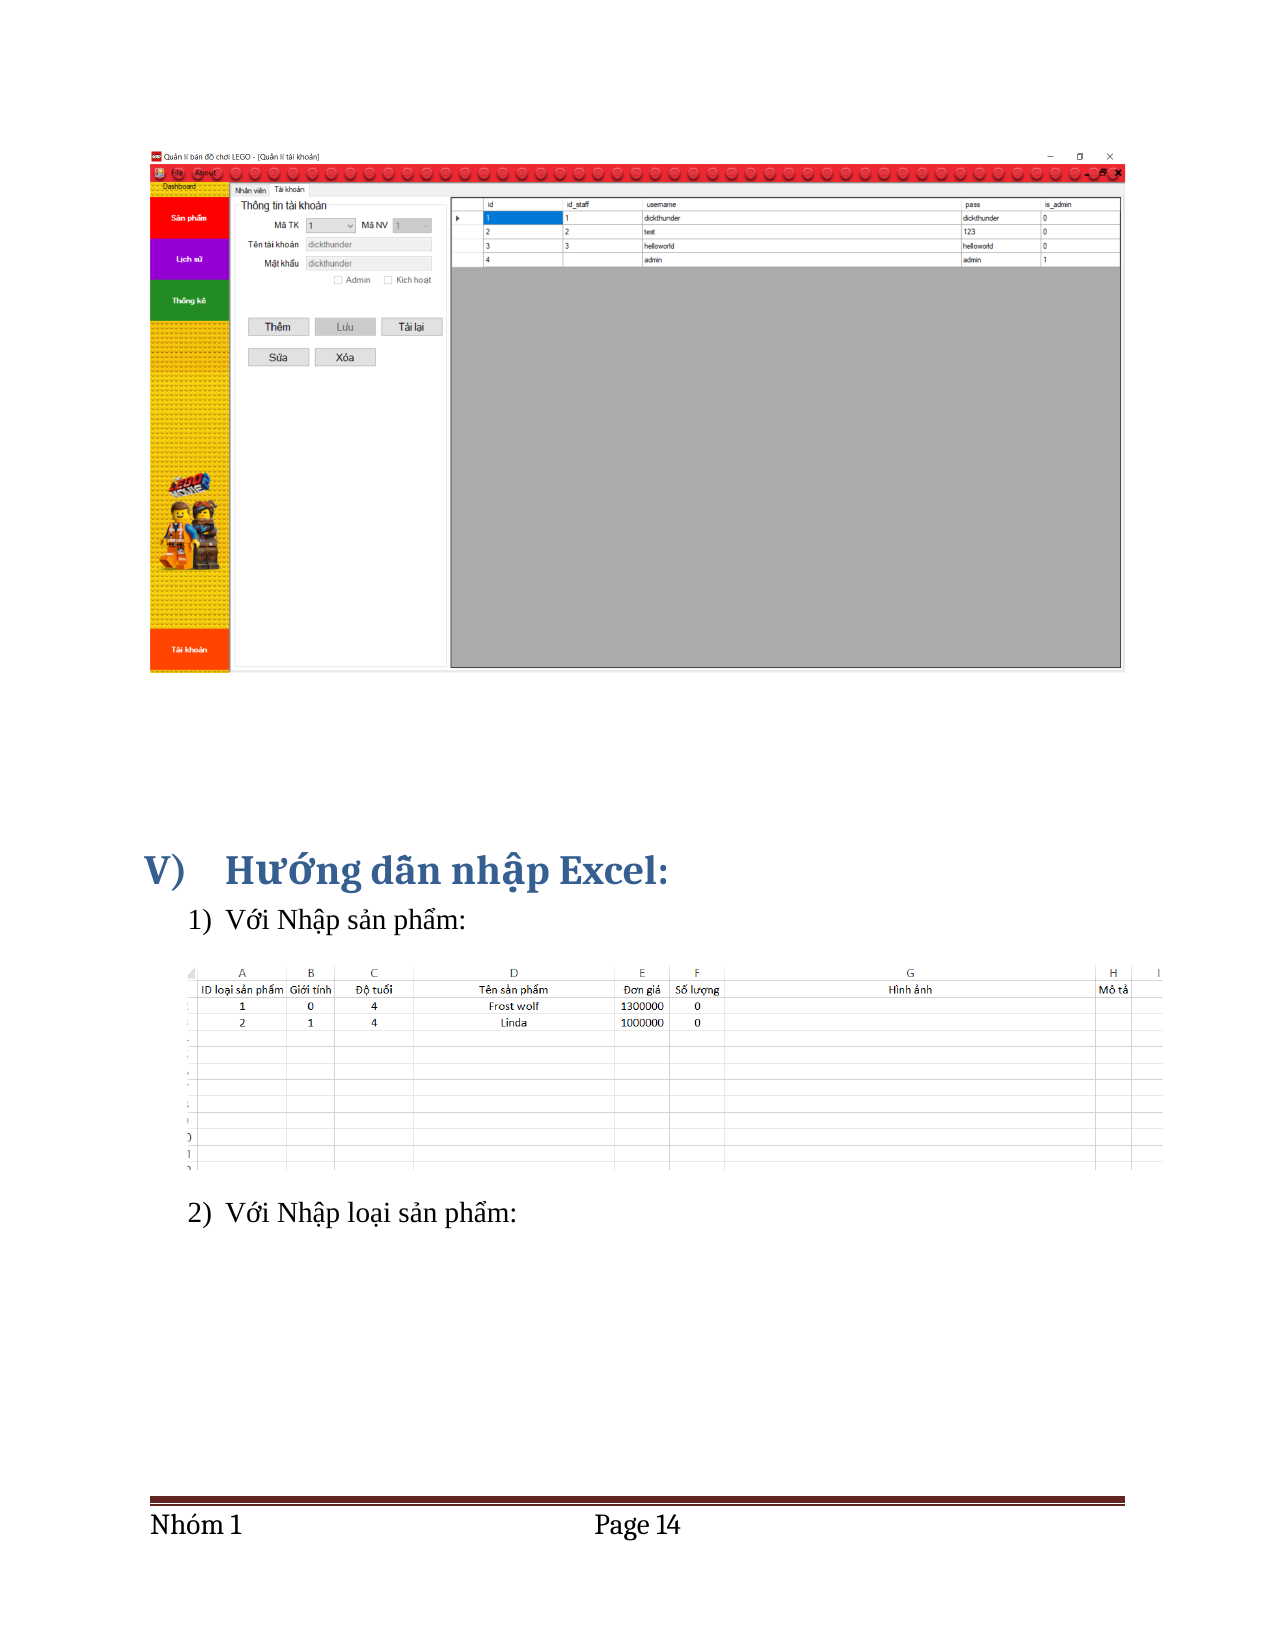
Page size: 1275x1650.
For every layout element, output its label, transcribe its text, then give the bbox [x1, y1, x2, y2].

picture [187, 961, 1163, 1170]
list Với Nhập sản phẩm: [187, 902, 1125, 935]
subtitle Hướng dẫn nhập Excel: [187, 847, 1125, 895]
list Với Nhập loại sản phẩm: [187, 1195, 1125, 1229]
picture [150, 150, 1125, 673]
